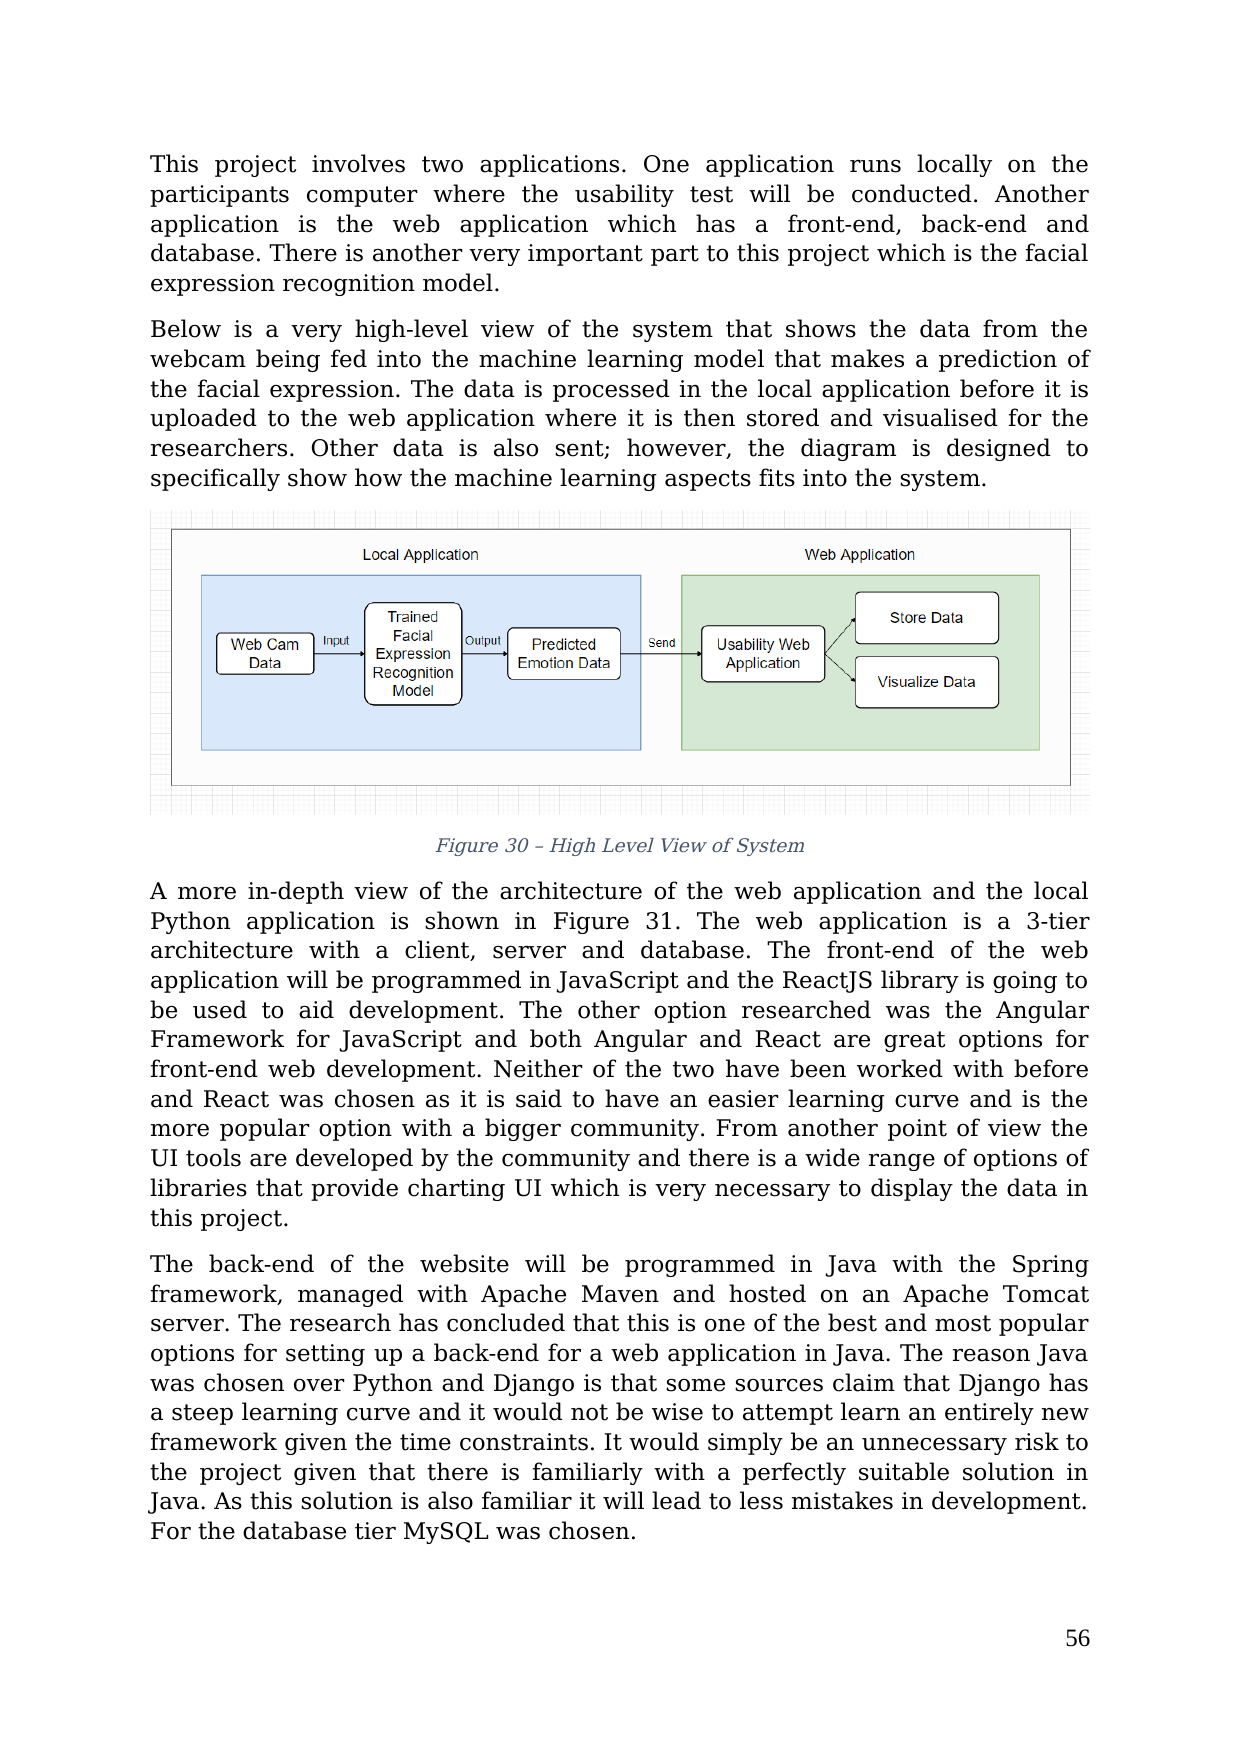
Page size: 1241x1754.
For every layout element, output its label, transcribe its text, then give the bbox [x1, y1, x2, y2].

text Figure 30 – High Level View of System [150, 833, 1090, 856]
text A more in-depth view of the architecture of the web application and the local Python application is shown in Figure 31. The web application is a 3-tier architecture with a client, server and database. The front-end of the web application will be programmed in JavaScript and the ReactJS library is going to be used to aid development. The other option researched was the Angular Framework for JavaScript and both Angular and React are great options for front-end web development. Neither of the two have been worked with before and React was chosen as it is said to have an easier learning curve and is the more popular option with a bigger community. From another point of view the UI tools are developed by the community and there is a wide range of options of libraries that provide charting UI which is very necessary to display the data in this project. [150, 877, 1090, 1231]
text The back-end of the website will be programmed in Java with the Spring framework, managed with Apache Maven and hosted on an Apache Tomcat server. The research has concluded that this is one of the best and most popular options for setting up a back-end for a web application in Java. The reason Java was chosen over Python and Django is that some sources claim that Django has a steep learning curve and it would not be wise to attempt learn an entirely new framework given the time constraints. It would simply be an unnecessary risk to the project given that there is familiarly with a perfectly suitable solution in Java. As this solution is also familiar it will lead to less mistakes in development. For the database tier MySQL was chosen. [150, 1249, 1090, 1544]
text This project involves two applications. One application runs locally on the participants computer where the usability test will be conducted. Another application is the web application which has a front-end, back-end and database. There is another very important part to this project which is the facial expression recognition model. [150, 150, 1090, 296]
picture [150, 510, 1091, 815]
text Below is a very high-level view of the system that shows the data from the webcam being fed into the machine learning model that makes a prediction of the facial expression. The data is processed in the local application before it is uploaded to the web application where it is then stored and visualised for the researchers. Other data is also sent; however, the diagram is designed to specifically show how the machine learning aspects fits into the system. [150, 315, 1090, 491]
